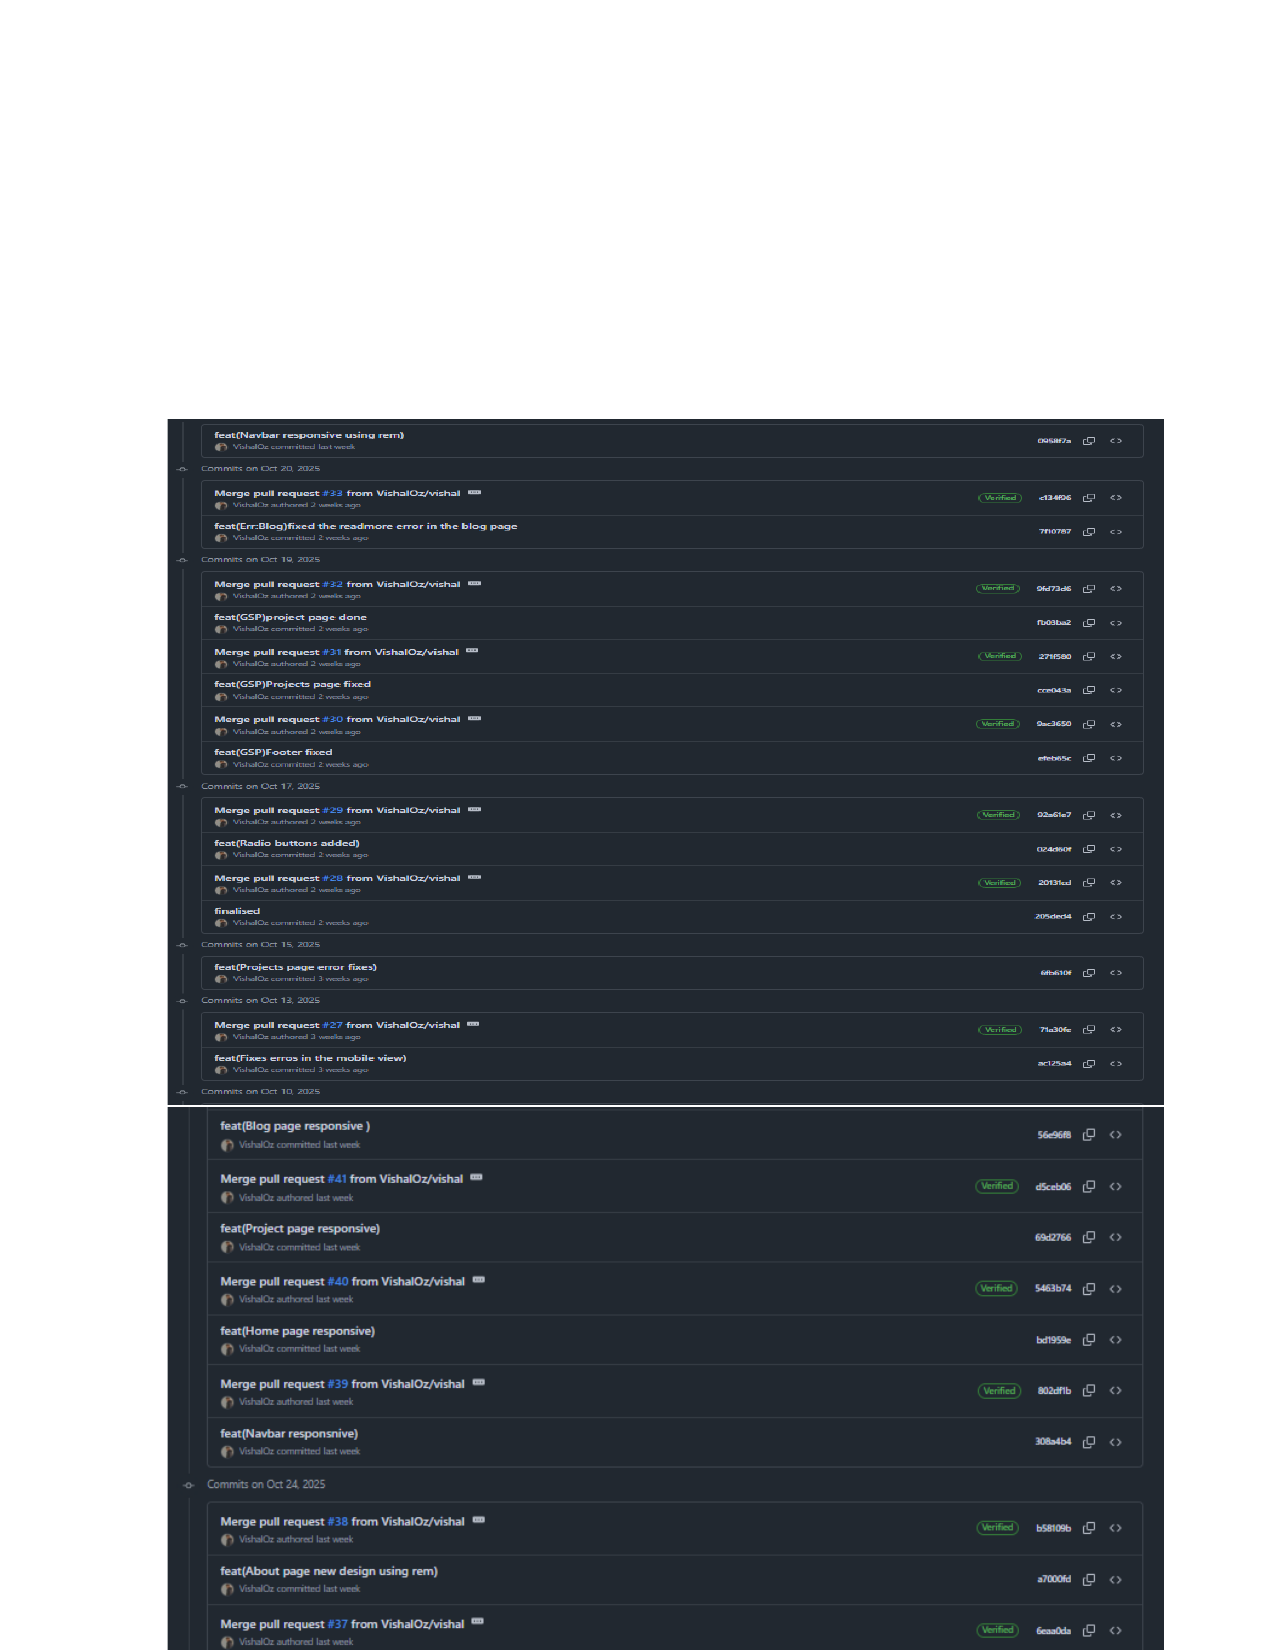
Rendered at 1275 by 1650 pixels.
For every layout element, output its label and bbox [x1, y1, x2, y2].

picture [167, 1107, 1164, 1650]
picture [167, 419, 1164, 1105]
